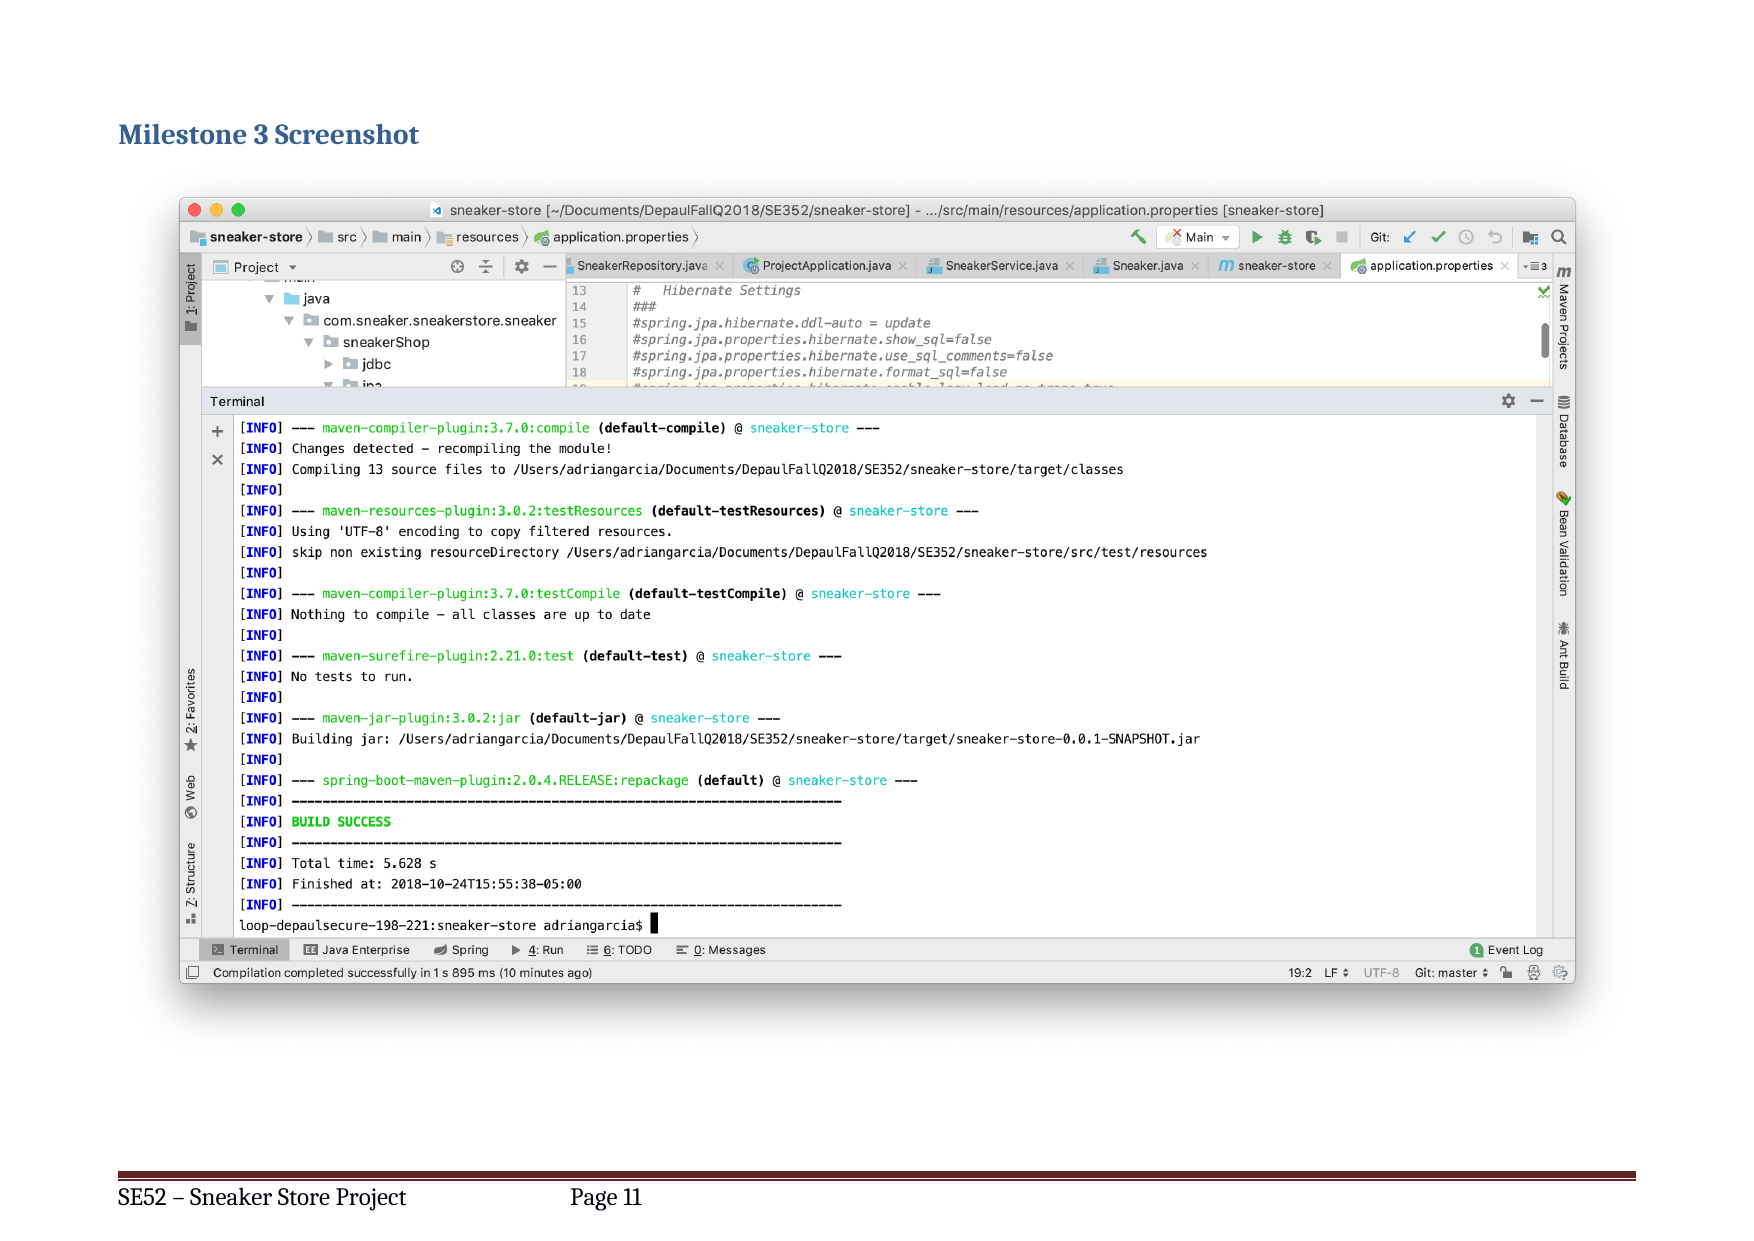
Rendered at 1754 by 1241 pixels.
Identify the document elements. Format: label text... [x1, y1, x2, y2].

picture [118, 156, 1636, 1064]
subtitle Milestone 3 Screenshot [118, 118, 1636, 152]
